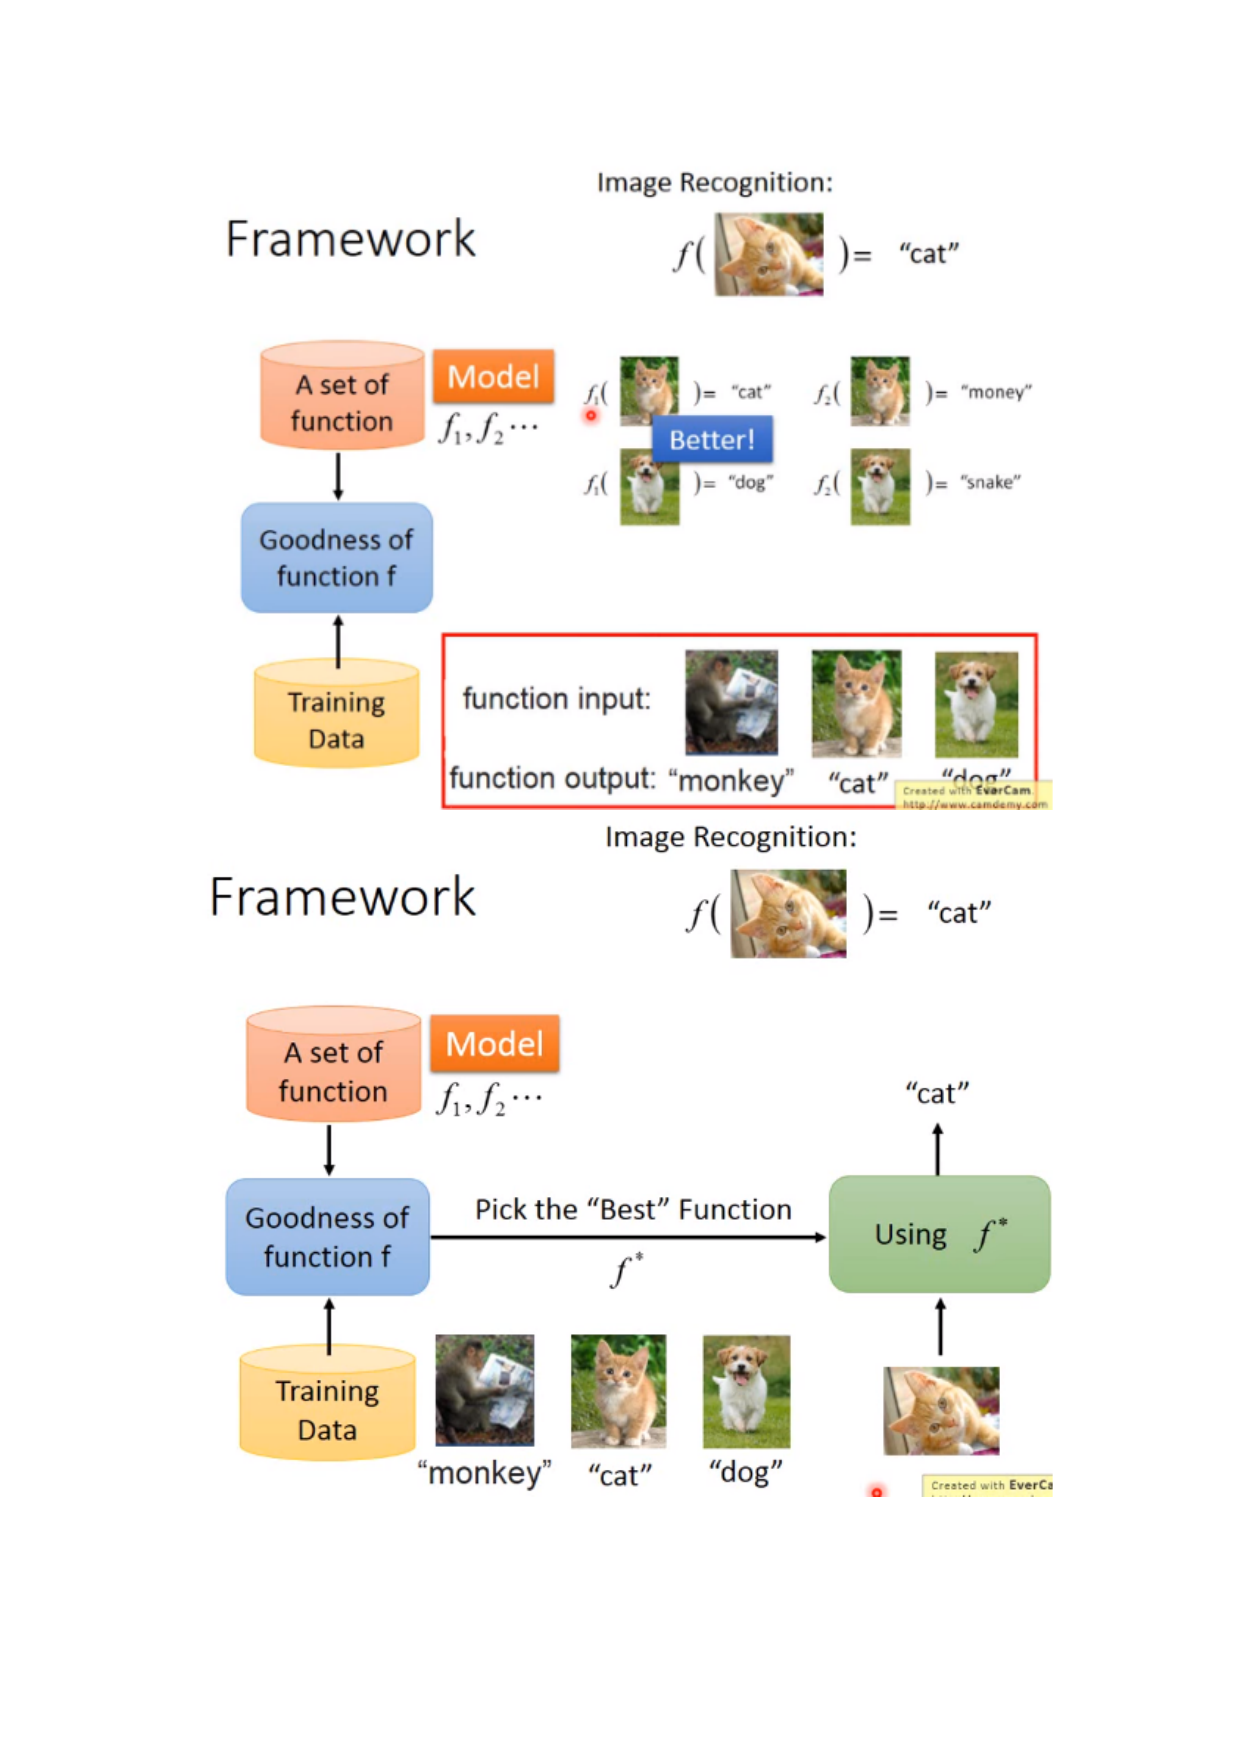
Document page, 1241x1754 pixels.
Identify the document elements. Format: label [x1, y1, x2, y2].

picture [187, 162, 1053, 810]
picture [187, 812, 1053, 1497]
